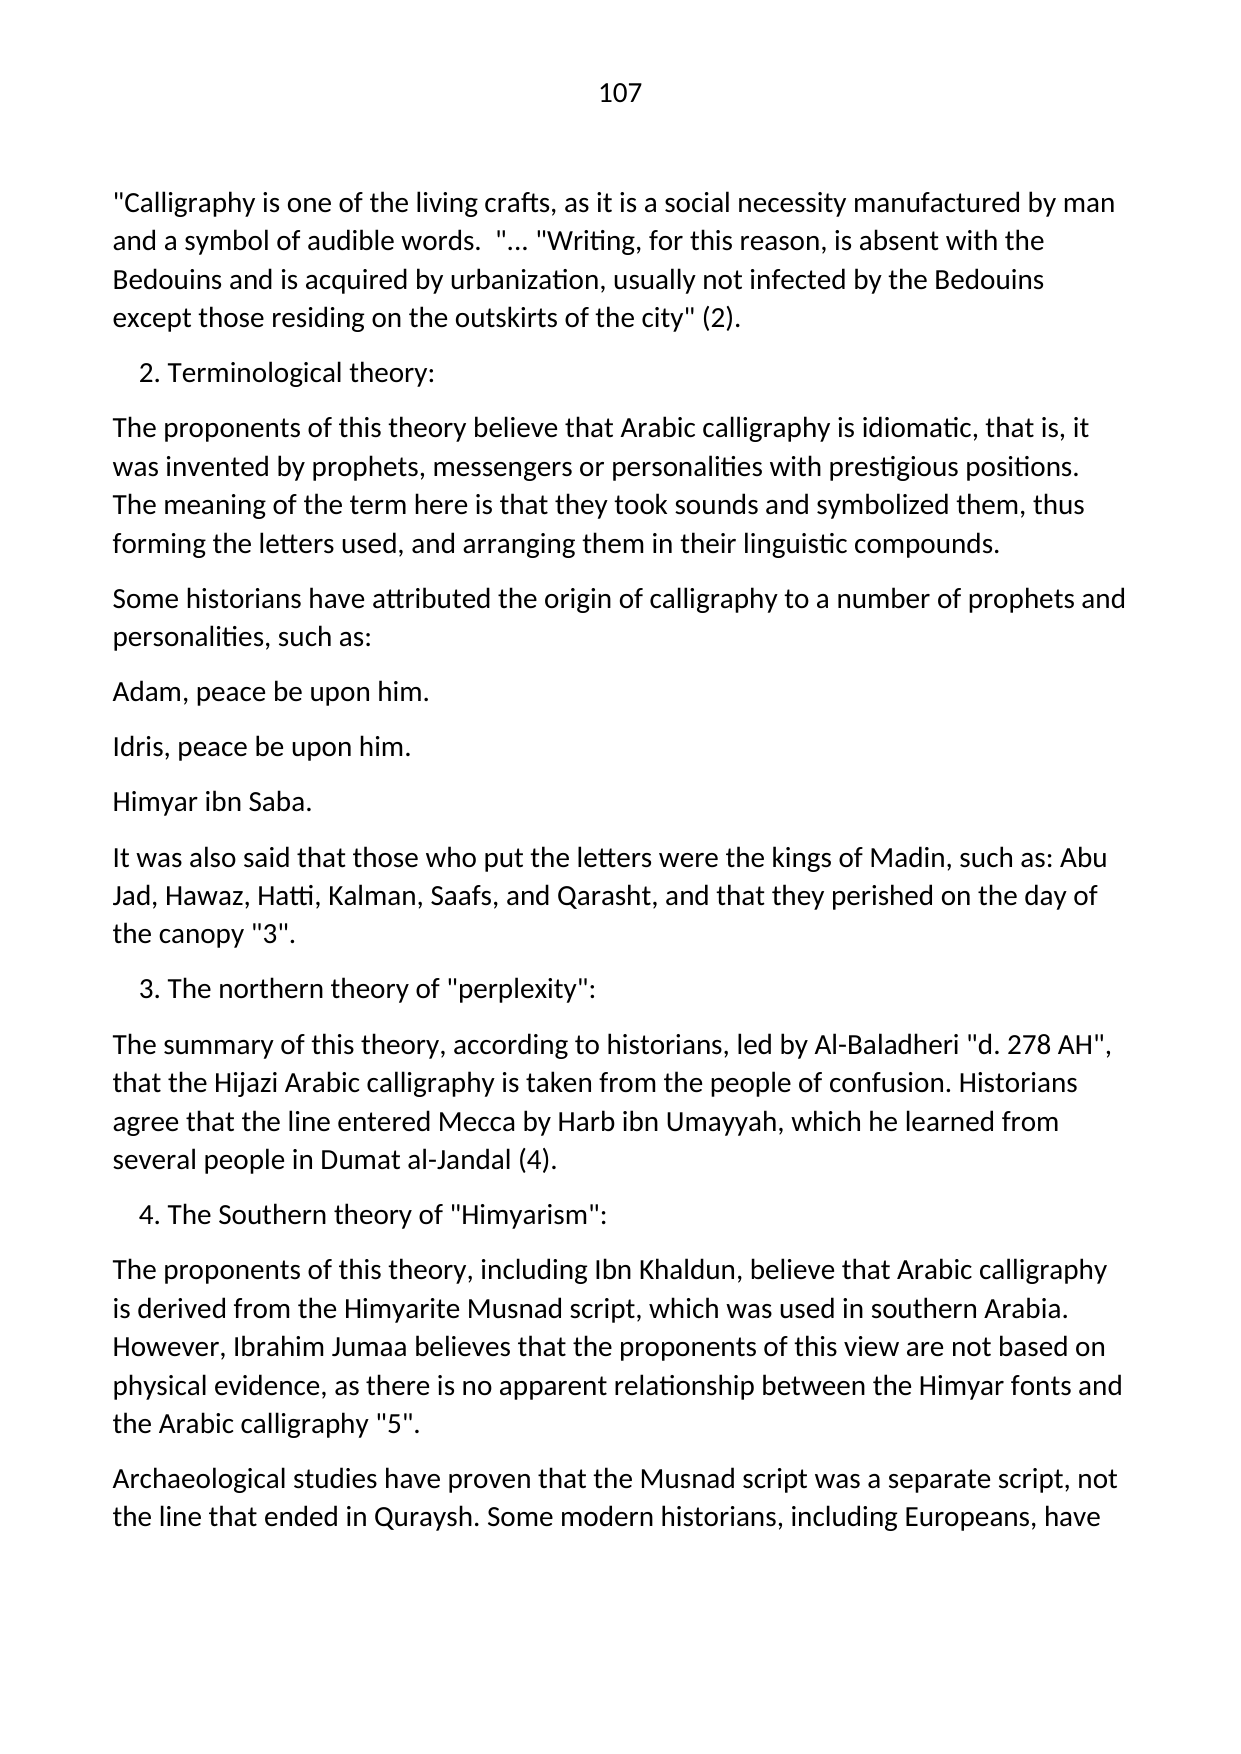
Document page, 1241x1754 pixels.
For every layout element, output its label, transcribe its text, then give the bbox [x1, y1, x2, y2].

text Himyar ibn Saba. [112, 783, 1128, 819]
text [112, 1460, 1128, 1534]
text Some historians have attributed the origin of calligraphy to a number of prophets and personalities, such as: [112, 580, 1128, 654]
text Idris, peace be upon him. [112, 728, 1128, 764]
text Adam, peace be upon him. [112, 673, 1128, 709]
text The proponents of this theory believe that Arabic calligraphy is idiomatic, that is, it was invented by prophets, messengers or personalities with prestigious positions. The meaning of the term here is that they took sounds and symbolized them, thus forming the letters used, and arranging them in their linguistic compounds. [112, 409, 1128, 560]
text 2. Terminological theory: [112, 354, 1128, 390]
text 4. The Southern theory of "Himyarism": [112, 1196, 1128, 1232]
text It was also said that those who put the letters were the kings of Madin, such as: Abu Jad, Hawaz, Hatti, Kalman, Saafs, and Qarasht, and that they perished on the day of the canopy "3". [112, 839, 1128, 951]
text 3. The northern theory of "perplexity": [112, 971, 1128, 1006]
text The summary of this theory, according to historians, led by Al-Baladheri "d. 278 AH", that the Hijazi Arabic calligraphy is taken from the people of confusion. Historians agree that the line entered Mecca by Harb ibn Umayyah, which he learned from several people in Dumat al-Jandal (4). [112, 1026, 1128, 1177]
text "Calligraphy is one of the living crafts, as it is a social necessity manufactured by man and a symbol of audible words. "... "Writing, for this reason, is absent with the Bedouins and is acquired by urbanization, usually not infected by the Bedouins except those residing on the outskirts of the city" (2). [112, 184, 1128, 335]
text The proponents of this theory, including Ibn Khaldun, believe that Arabic calligraphy is derived from the Himyarite Musnad script, which was used in southern Arabia. However, Ibrahim Jumaa believes that the proponents of this view are not based on physical evidence, as there is no apparent relationship between the Himyar fonts and the Arabic calligraphy "5". [112, 1251, 1128, 1441]
